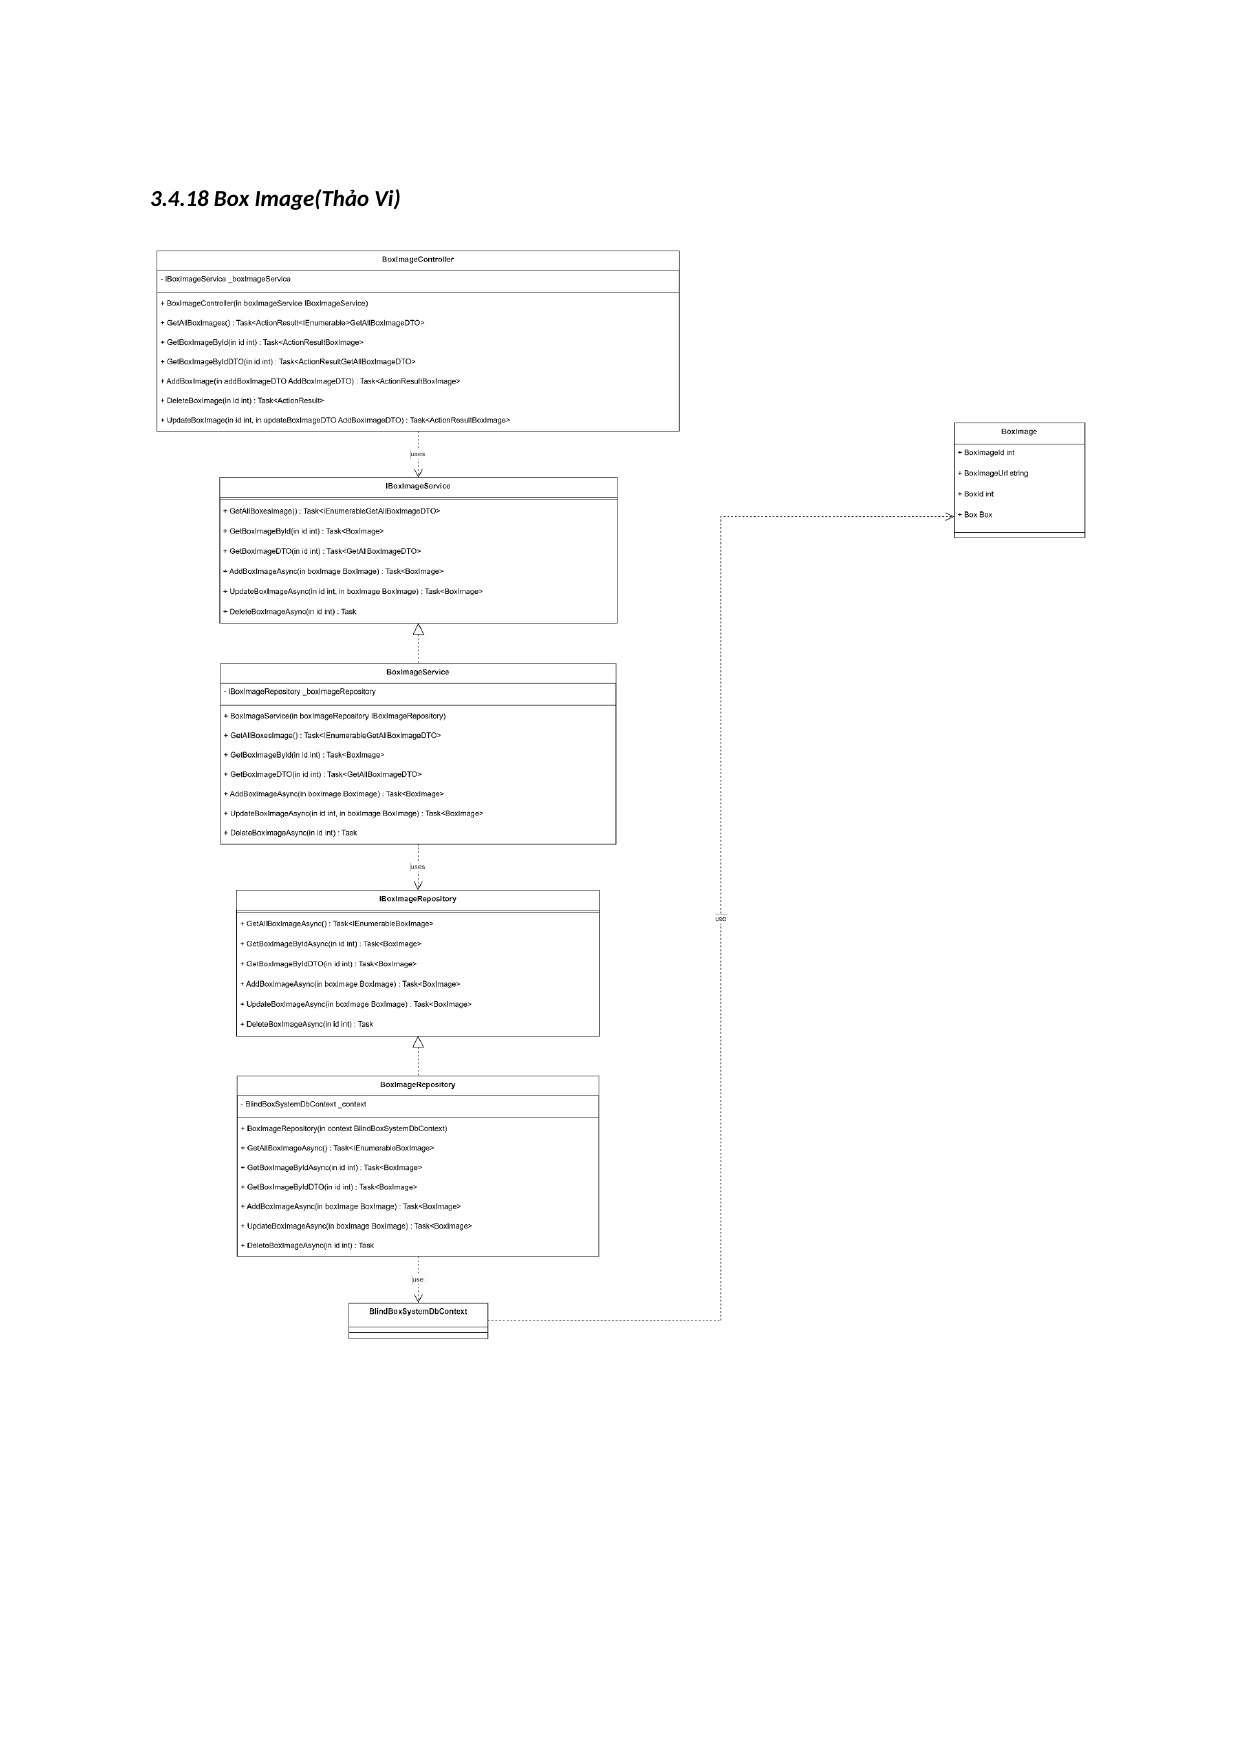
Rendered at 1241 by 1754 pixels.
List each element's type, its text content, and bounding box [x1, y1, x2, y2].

picture [150, 244, 1091, 1345]
subtitle 3.4.18 Box Image(Thảo Vi) [150, 184, 1093, 212]
